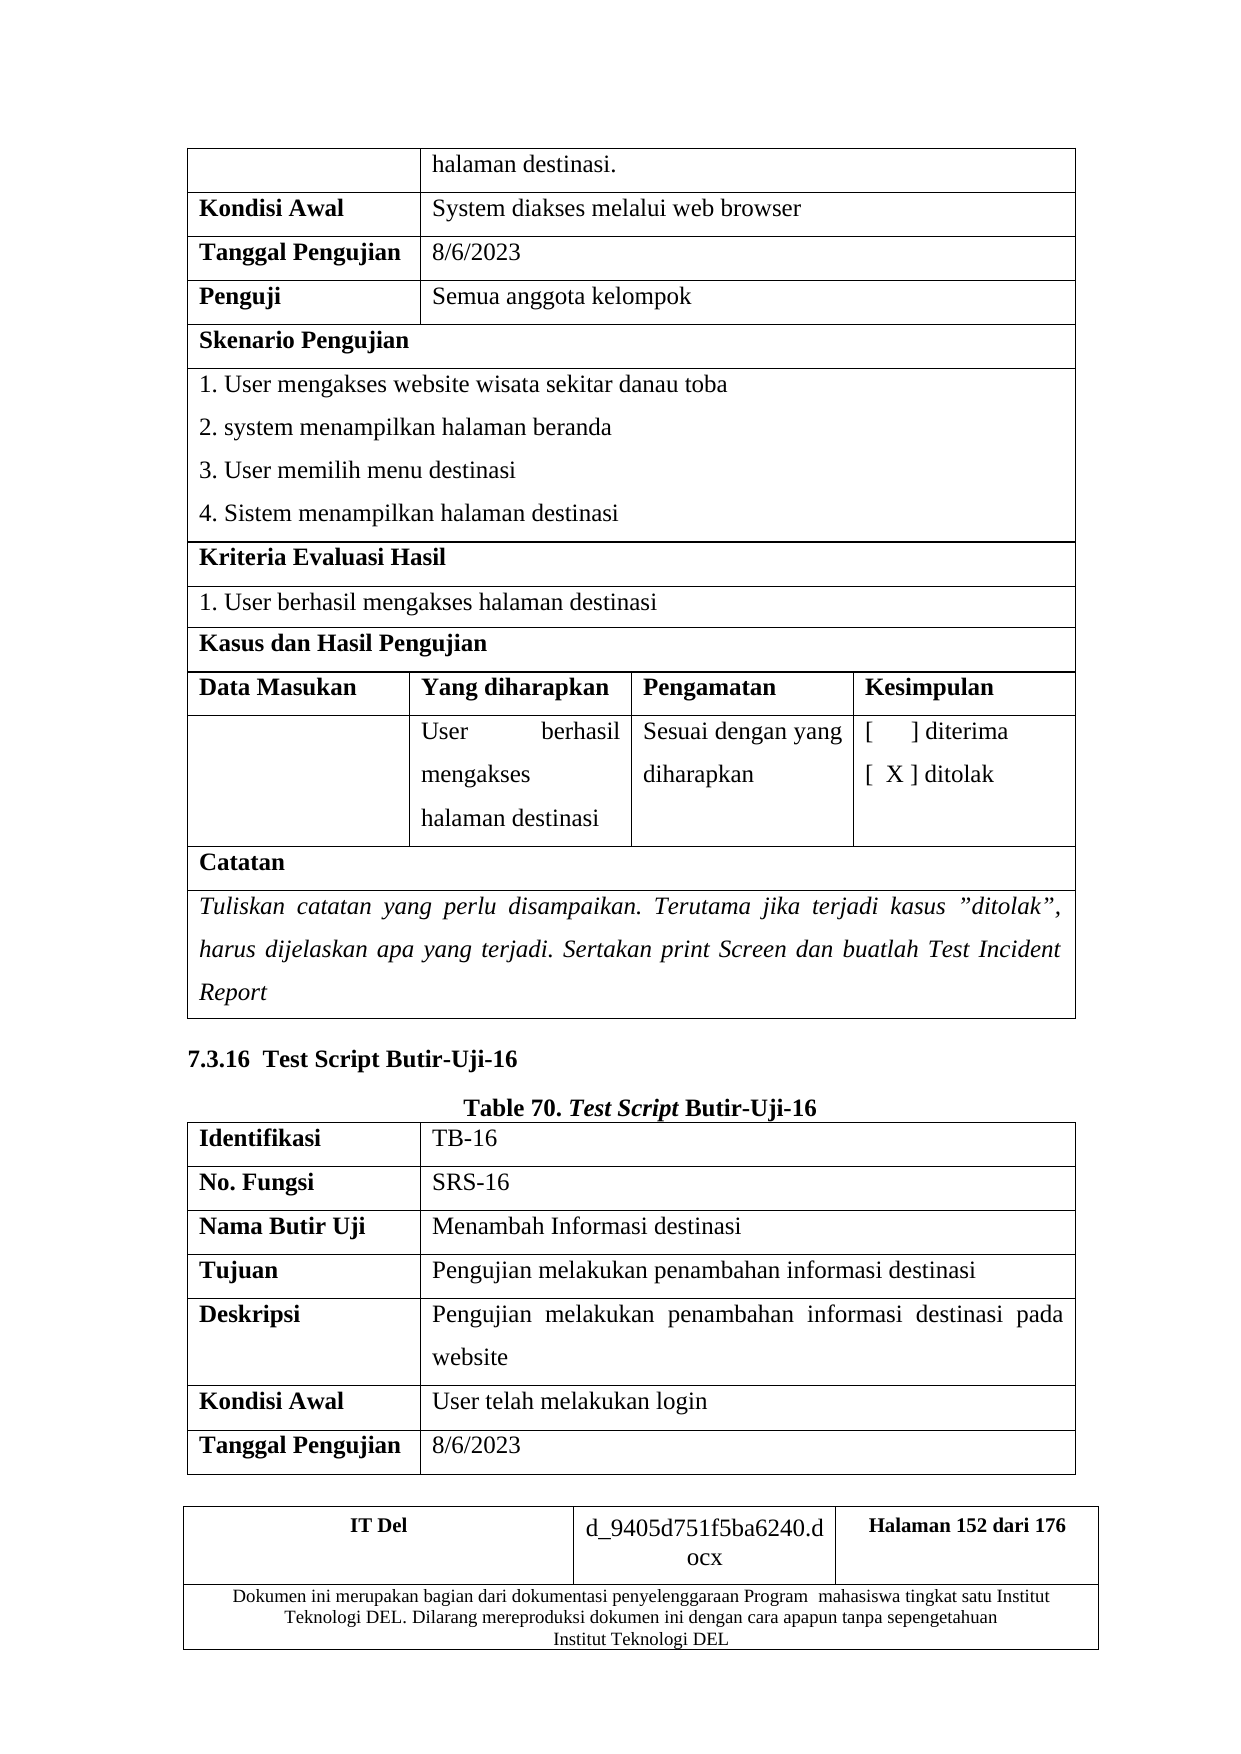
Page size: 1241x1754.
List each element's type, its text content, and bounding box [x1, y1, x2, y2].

text Table 70. Test Script Butir-Uji-16 [187, 1093, 1092, 1122]
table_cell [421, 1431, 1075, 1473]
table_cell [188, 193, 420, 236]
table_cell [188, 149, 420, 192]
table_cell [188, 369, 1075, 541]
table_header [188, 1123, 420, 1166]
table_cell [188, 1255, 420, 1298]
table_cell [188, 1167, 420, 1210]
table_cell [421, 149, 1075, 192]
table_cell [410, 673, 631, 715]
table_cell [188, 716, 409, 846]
subtitle Test Script Butir-Uji-16 [187, 1044, 1092, 1073]
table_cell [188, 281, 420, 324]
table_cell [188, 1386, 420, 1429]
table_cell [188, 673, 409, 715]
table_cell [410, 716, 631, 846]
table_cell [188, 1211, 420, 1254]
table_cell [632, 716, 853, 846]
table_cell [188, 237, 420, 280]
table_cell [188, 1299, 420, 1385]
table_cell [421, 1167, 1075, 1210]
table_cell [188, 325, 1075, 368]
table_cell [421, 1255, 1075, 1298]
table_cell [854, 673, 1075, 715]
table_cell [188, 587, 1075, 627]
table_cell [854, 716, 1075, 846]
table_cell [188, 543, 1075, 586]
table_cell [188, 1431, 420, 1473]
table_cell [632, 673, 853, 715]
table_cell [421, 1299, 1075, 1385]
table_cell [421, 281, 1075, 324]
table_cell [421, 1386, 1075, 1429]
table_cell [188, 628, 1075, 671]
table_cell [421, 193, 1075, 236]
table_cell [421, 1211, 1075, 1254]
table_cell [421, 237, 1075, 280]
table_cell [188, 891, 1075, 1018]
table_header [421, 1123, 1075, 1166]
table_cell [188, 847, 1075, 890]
